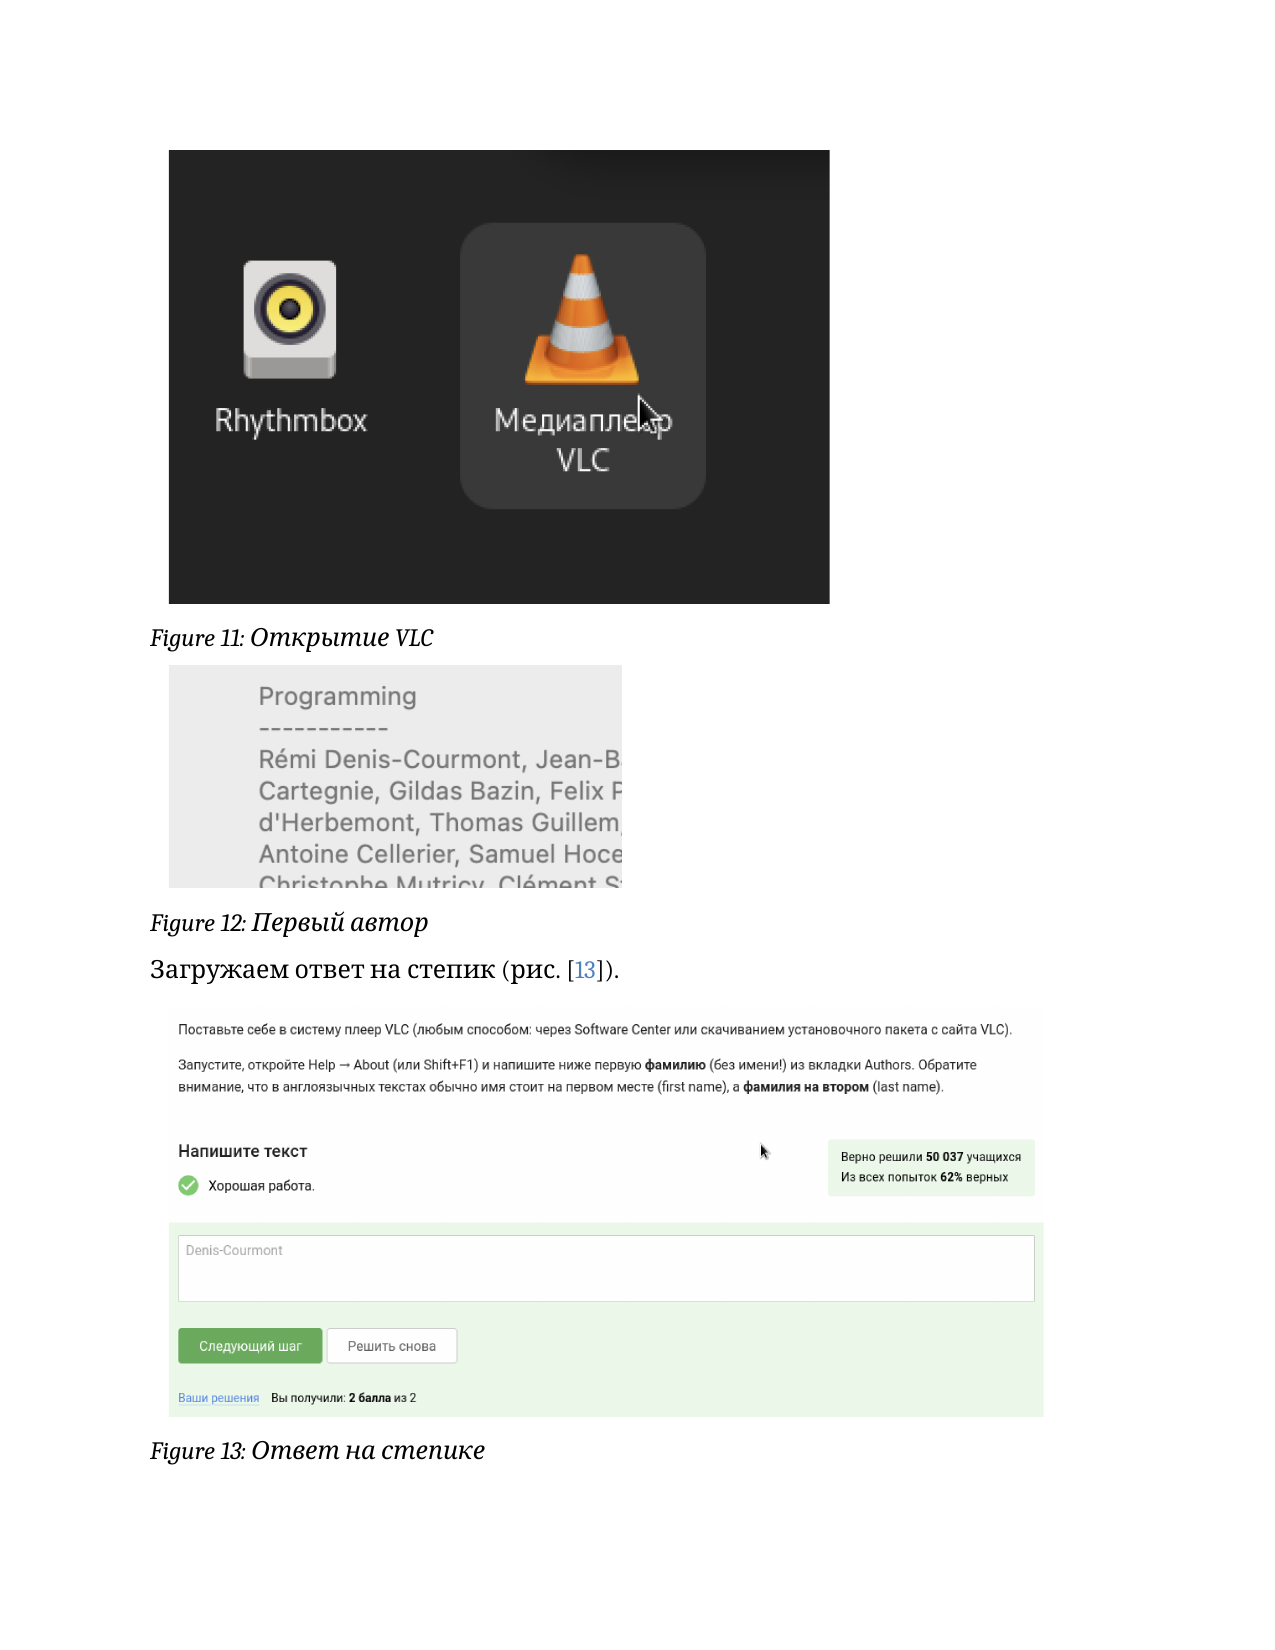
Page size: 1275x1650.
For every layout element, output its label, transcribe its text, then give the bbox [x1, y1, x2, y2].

picture [168, 665, 622, 888]
text Figure 11: Открытие VLC [150, 624, 1125, 653]
text Загружаем ответ на степик (рис. [13]). [150, 956, 1125, 985]
picture [168, 1003, 1044, 1417]
text Figure 12: Первый автор [150, 908, 1125, 937]
text Figure 13: Ответ на степике [150, 1437, 1125, 1466]
picture [168, 150, 830, 604]
